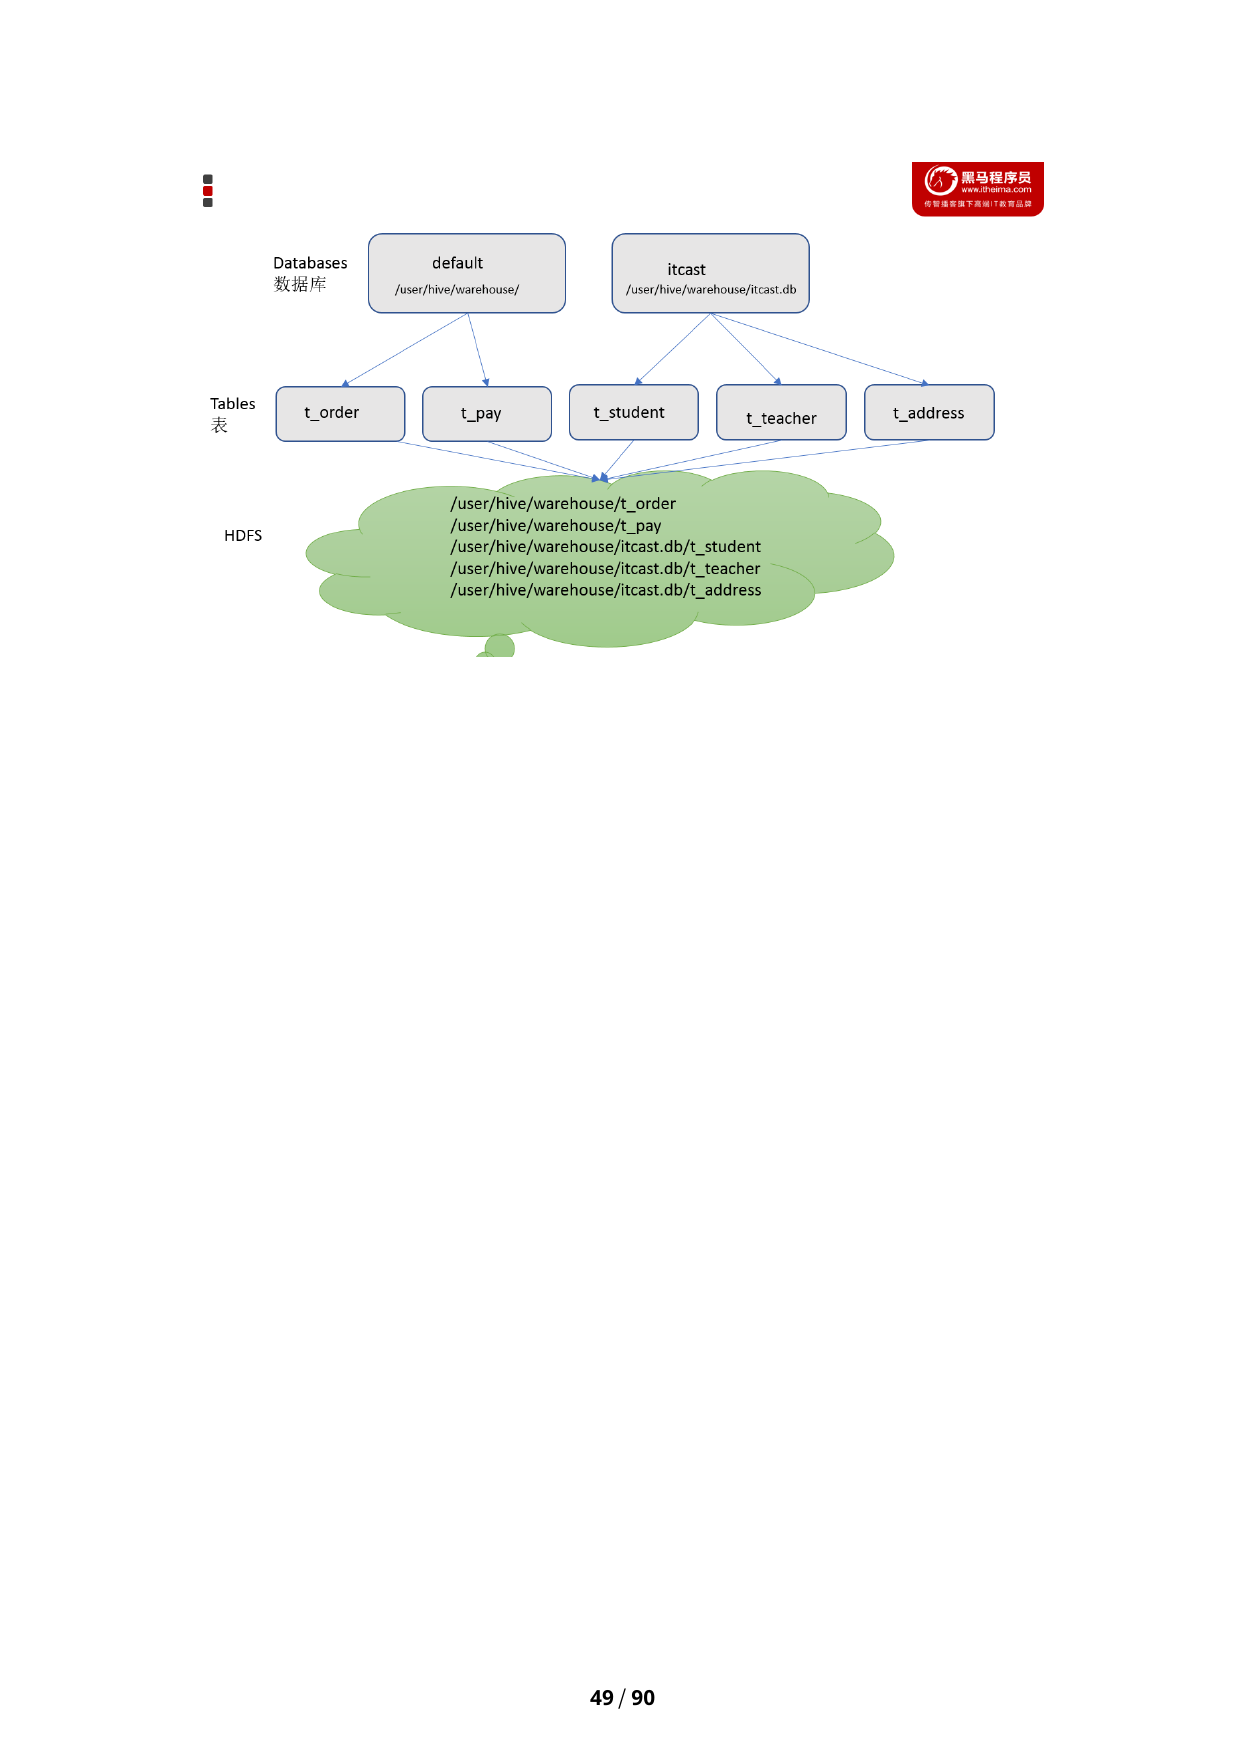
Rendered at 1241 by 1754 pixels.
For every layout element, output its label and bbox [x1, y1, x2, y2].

picture [187, 162, 1053, 657]
